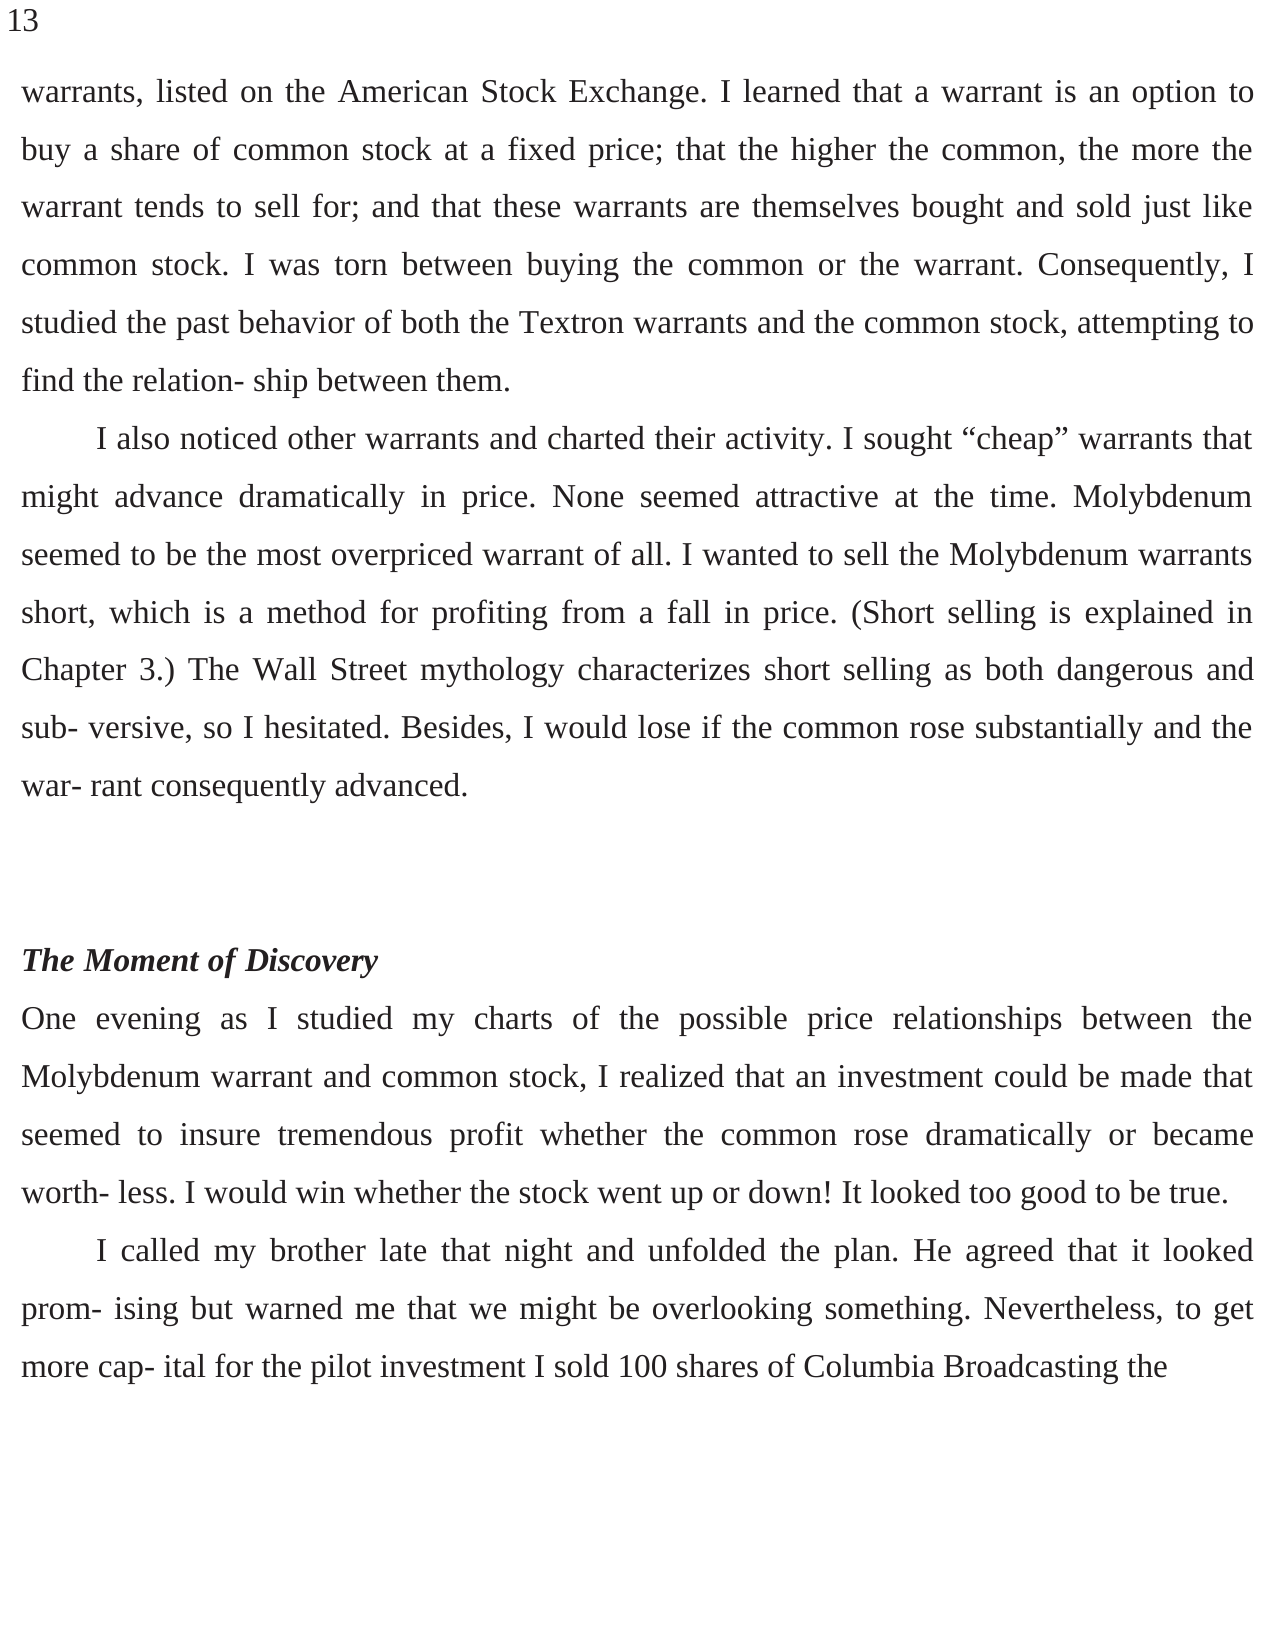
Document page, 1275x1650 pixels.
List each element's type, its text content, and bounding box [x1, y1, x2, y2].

text I also noticed other warrants and charted their activity. I sought “cheap” warrants that might advance dramatically in price. None seemed attractive at the time. Molybdenum seemed to be the most overpriced warrant of all. I wanted to sell the Molybdenum warrants short, which is a method for profiting from a fall in price. (Short selling is explained in Chapter 3.) The Wall Street mythology characterizes short selling as both dangerous and sub- versive, so I hesitated. Besides, I would lose if the common rose substantially and the war- rant consequently advanced. [21, 418, 1254, 804]
subtitle The Moment of Discovery [21, 940, 1267, 979]
text I called my brother late that night and unfolded the plan. He agreed that it looked prom- ising but warned me that we might be overlooking something. Nevertheless, to get more cap- ital for the pilot investment I sold 100 shares of Columbia Broadcasting the [21, 1230, 1254, 1384]
text One evening as I studied my charts of the possible price relationships between the Molybdenum warrant and common stock, I realized that an investment could be made that seemed to insure tremendous profit whether the common rose dramatically or became worth- less. I would win whether the stock went up or down! It looked too good to be true. [21, 999, 1254, 1210]
text warrants, listed on the American Stock Exchange. I learned that a warrant is an option to buy a share of common stock at a fixed price; that the higher the common, the more the warrant tends to sell for; and that these warrants are themselves bought and sold just like common stock. I was torn between buying the common or the warrant. Consequently, I studied the past behavior of both the Textron warrants and the common stock, attempting to find the relation- ship between them. [21, 71, 1254, 398]
